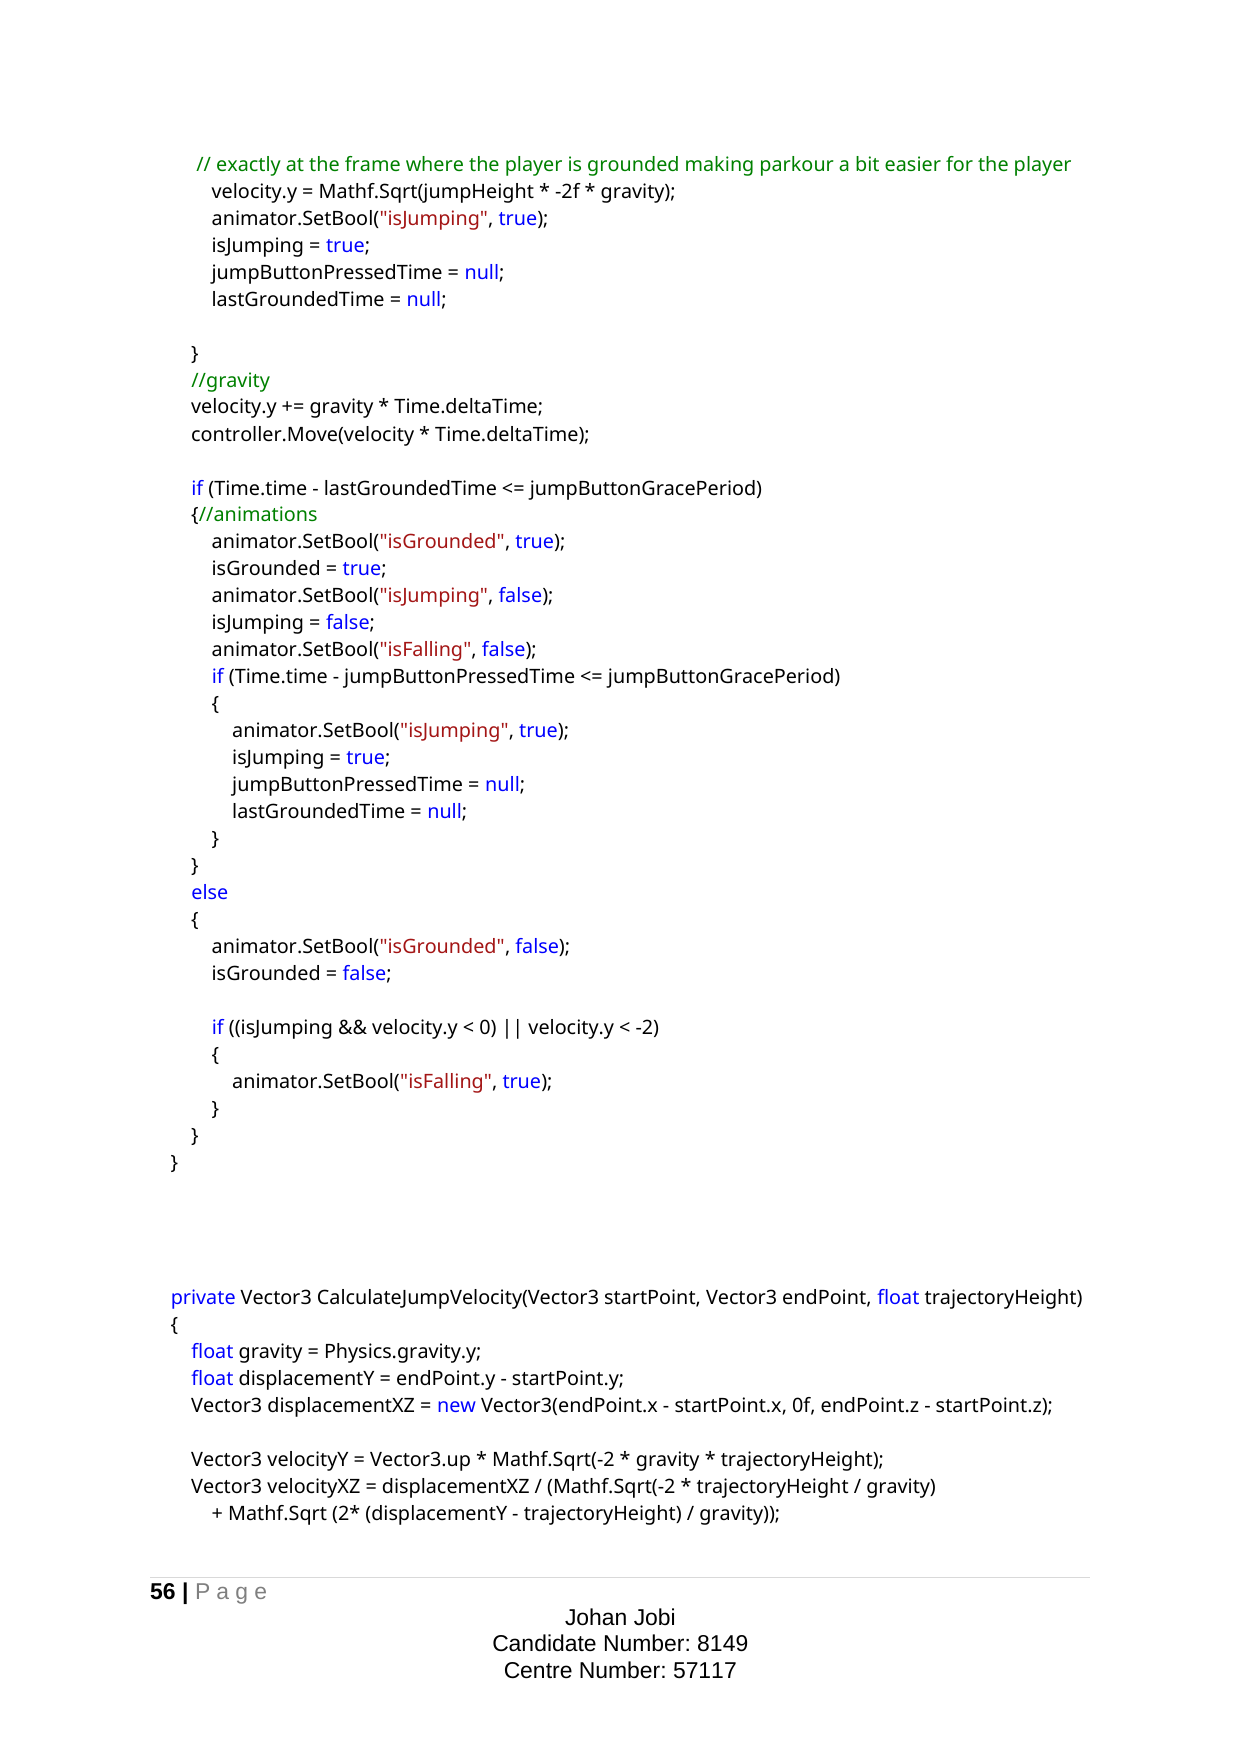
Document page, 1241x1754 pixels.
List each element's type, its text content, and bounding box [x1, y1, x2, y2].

text velocity.y += gravity * Time.deltaTime; [150, 393, 1090, 420]
text float displacementY = endPoint.y - startPoint.y; [150, 1364, 1090, 1391]
text + Mathf.Sqrt (2* (displacementY - trajectoryHeight) / gravity)); [150, 1499, 1090, 1526]
text } [150, 339, 1090, 366]
text lastGroundedTime = null; [150, 285, 1090, 312]
text {//animations [150, 501, 1090, 528]
text else [150, 878, 1090, 905]
text } [150, 1121, 1090, 1148]
text Vector3 velocityY = Vector3.up * Mathf.Sqrt(-2 * gravity * trajectoryHeight); [150, 1445, 1090, 1472]
text } [150, 1148, 1090, 1175]
text animator.SetBool("isGrounded", false); [150, 932, 1090, 959]
text float gravity = Physics.gravity.y; [150, 1337, 1090, 1364]
text { [150, 905, 1090, 932]
text //gravity [150, 366, 1090, 393]
text isJumping = true; [150, 231, 1090, 258]
text Vector3 velocityXZ = displacementXZ / (Mathf.Sqrt(-2 * trajectoryHeight / gravity) [150, 1472, 1090, 1499]
text animator.SetBool("isGrounded", true); [150, 528, 1090, 555]
text animator.SetBool("isFalling", true); [150, 1067, 1090, 1094]
text } [150, 1094, 1090, 1121]
text animator.SetBool("isJumping", true); [150, 717, 1090, 743]
text animator.SetBool("isJumping", false); [150, 582, 1090, 609]
text if (Time.time - jumpButtonPressedTime <= jumpButtonGracePeriod) [150, 663, 1090, 689]
text Vector3 displacementXZ = new Vector3(endPoint.x - startPoint.x, 0f, endPoint.z - startPoint.z); [150, 1391, 1090, 1418]
text jumpButtonPressedTime = null; [150, 771, 1090, 797]
text lastGroundedTime = null; [150, 797, 1090, 824]
text if (Time.time - lastGroundedTime <= jumpButtonGracePeriod) [150, 474, 1090, 501]
text isJumping = true; [150, 743, 1090, 771]
text animator.SetBool("isJumping", true); [150, 204, 1090, 231]
text if ((isJumping && velocity.y < 0) || velocity.y < -2) [150, 1013, 1090, 1040]
text isJumping = false; [150, 609, 1090, 636]
text // exactly at the frame where the player is grounded making parkour a bit easier for the player [150, 150, 1090, 177]
text } [150, 851, 1090, 878]
text { [150, 1310, 1090, 1337]
text private Vector3 CalculateJumpVelocity(Vector3 startPoint, Vector3 endPoint, float trajectoryHeight) [150, 1283, 1090, 1310]
text velocity.y = Mathf.Sqrt(jumpHeight * -2f * gravity); [150, 177, 1090, 204]
text } [150, 824, 1090, 851]
text jumpButtonPressedTime = null; [150, 258, 1090, 285]
text controller.Move(velocity * Time.deltaTime); [150, 420, 1090, 447]
text animator.SetBool("isFalling", false); [150, 636, 1090, 663]
text isGrounded = false; [150, 959, 1090, 986]
text isGrounded = true; [150, 555, 1090, 582]
text { [150, 689, 1090, 717]
text { [150, 1040, 1090, 1067]
